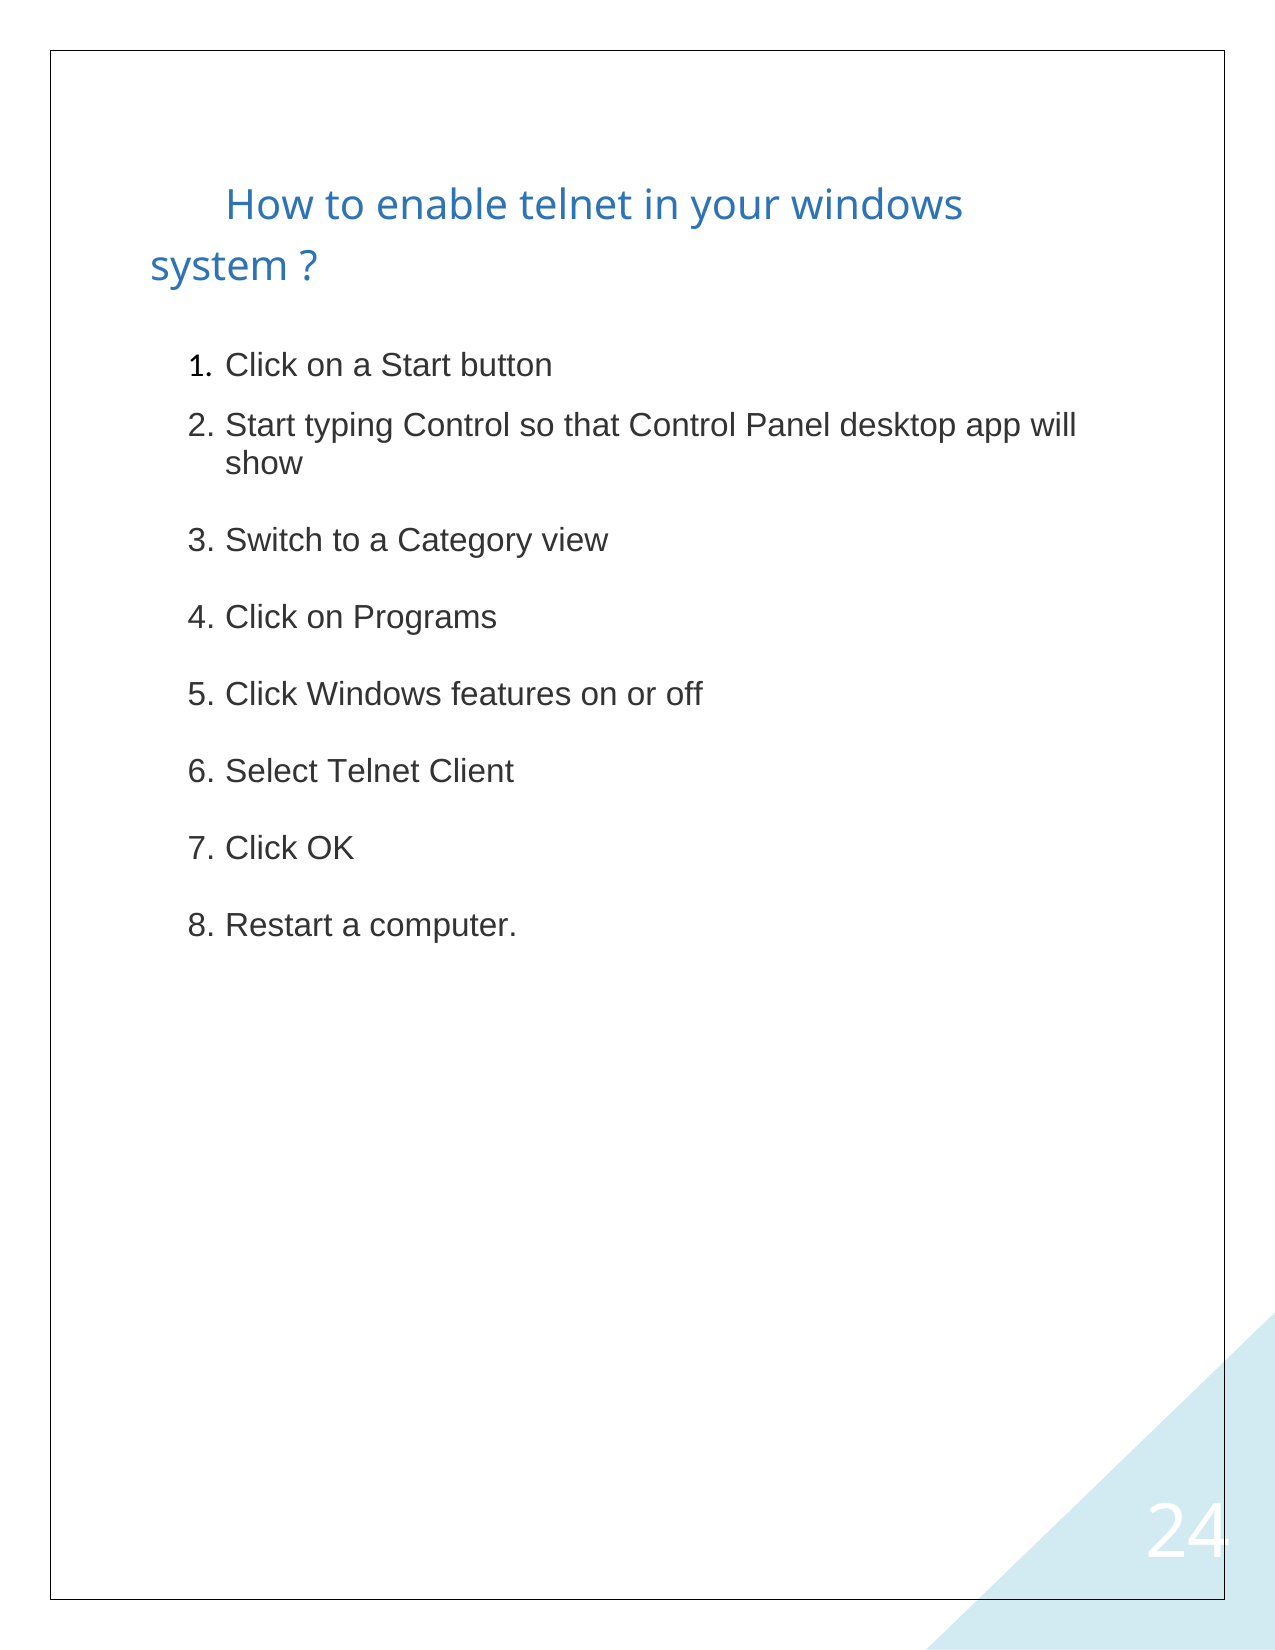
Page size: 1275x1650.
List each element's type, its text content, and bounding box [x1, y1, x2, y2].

list Click OK [187, 828, 1125, 866]
list Switch to a Category view [187, 520, 1125, 559]
list Click on a Start button [187, 344, 1125, 385]
list Click Windows features on or off [187, 674, 1125, 712]
list Restart a computer. [187, 905, 1125, 943]
list Select Telnet Client [187, 751, 1125, 789]
list Click on Programs [187, 597, 1125, 636]
subtitle How to enable telnet in your windows system ? [150, 175, 1125, 293]
list Start typing Control so that Control Panel desktop app will show [187, 405, 1125, 482]
